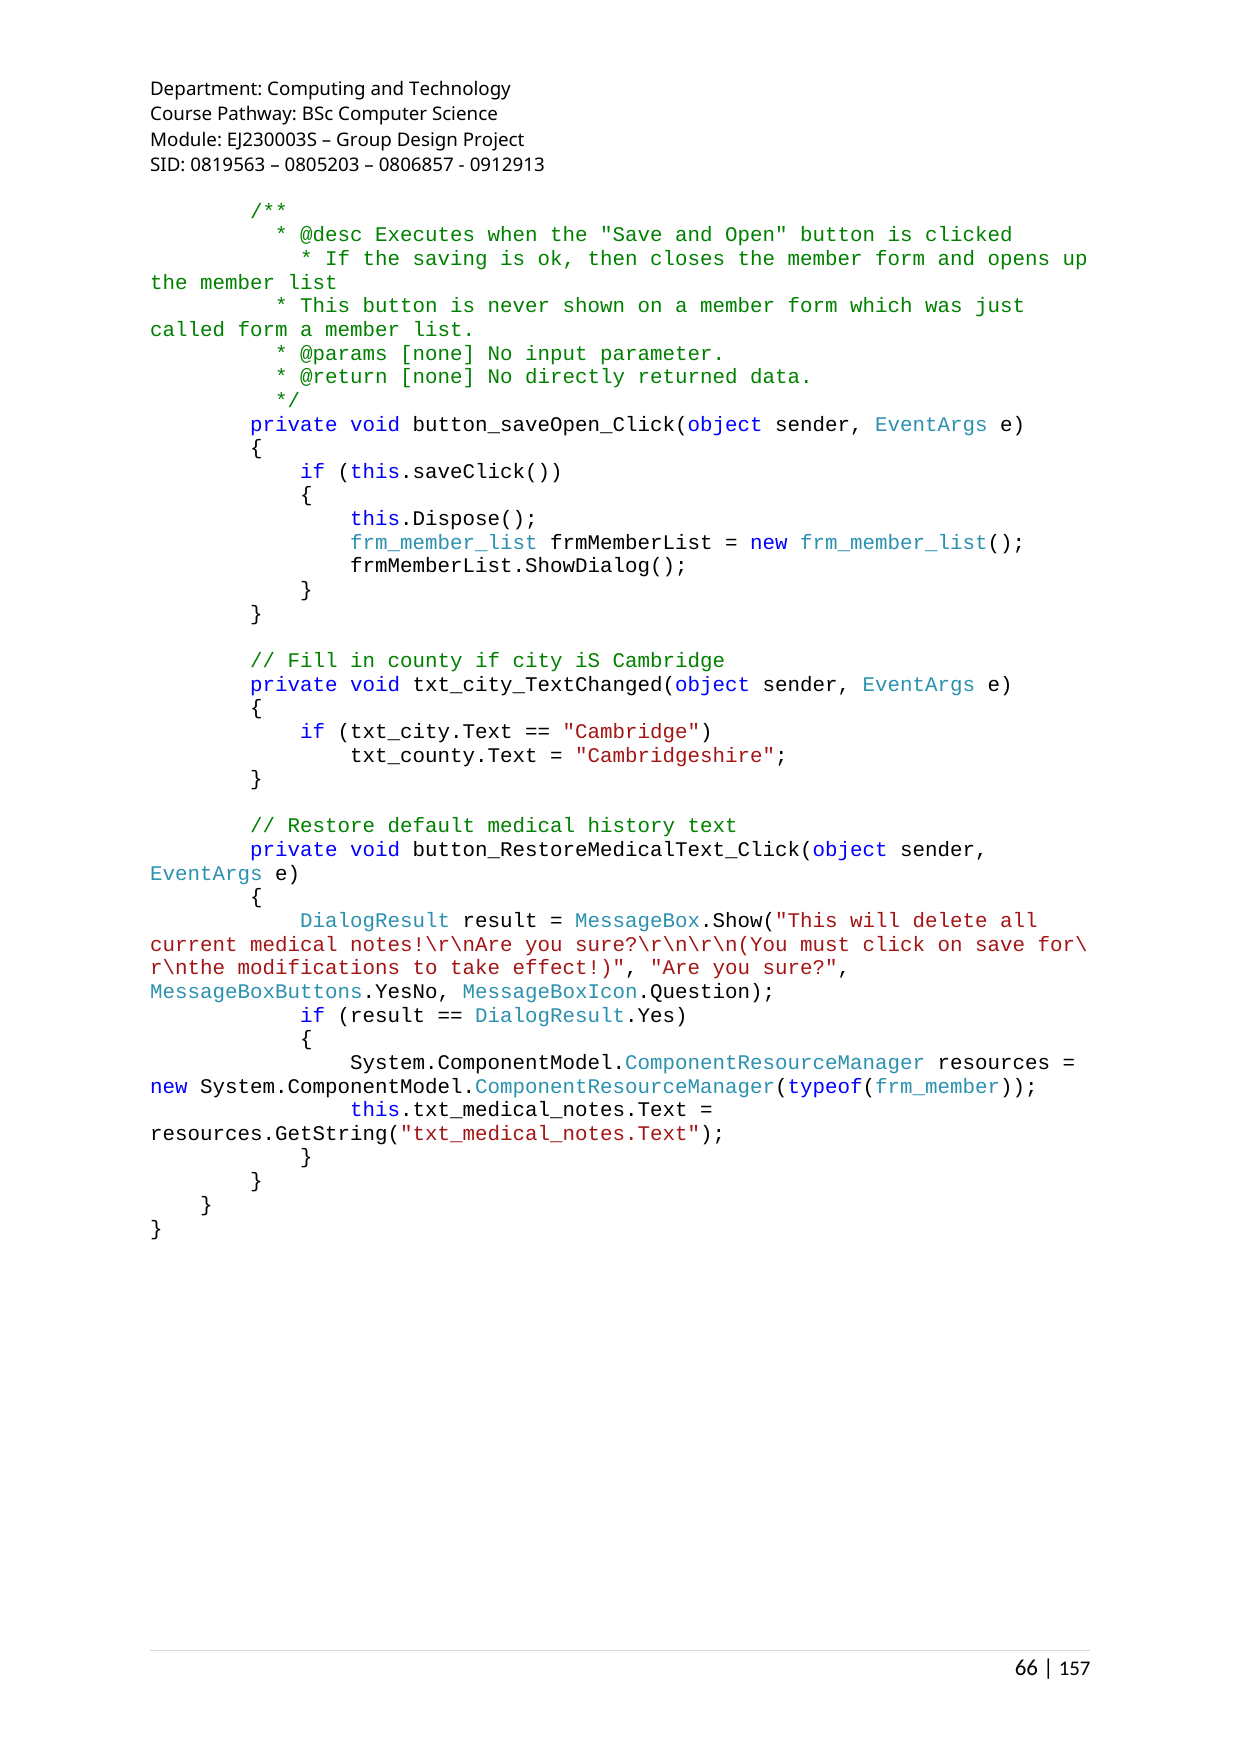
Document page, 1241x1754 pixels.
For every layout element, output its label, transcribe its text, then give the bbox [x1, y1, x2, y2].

text } [150, 603, 1090, 626]
text * This button is never shown on a member form which was just called form a member list. [150, 295, 1090, 343]
text } [150, 579, 1090, 603]
text } [150, 1147, 1090, 1170]
text * @desc Executes when the "Save and Open" button is clicked [150, 224, 1090, 248]
text } [150, 1217, 1090, 1241]
text private void button_RestoreMedicalText_Click(object sender, EventArgs e) [150, 839, 1090, 886]
text if (this.saveClick()) [150, 461, 1090, 484]
text frm_member_list frmMemberList = new frm_member_list(); [150, 532, 1090, 555]
text * If the saving is ok, then closes the member form and opens up the member list [150, 248, 1090, 295]
text { [150, 437, 1090, 461]
text System.ComponentModel.ComponentResourceManager resources = new System.ComponentModel.ComponentResourceManager(typeof(frm_member)); [150, 1052, 1090, 1099]
text { [150, 484, 1090, 508]
text private void button_saveOpen_Click(object sender, EventArgs e) [150, 413, 1090, 437]
text this.txt_medical_notes.Text = resources.GetString("txt_medical_notes.Text"); [150, 1099, 1090, 1147]
text * @params [none] No input parameter. [150, 343, 1090, 366]
text { [150, 1028, 1090, 1052]
text this.Dispose(); [150, 508, 1090, 532]
text * @return [none] No directly returned data. [150, 366, 1090, 390]
text private void txt_city_TextChanged(object sender, EventArgs e) [150, 674, 1090, 697]
text if (txt_city.Text == "Cambridge") [150, 721, 1090, 744]
text { [150, 886, 1090, 910]
text } [150, 768, 1090, 792]
text frmMemberList.ShowDialog(); [150, 555, 1090, 579]
text } [150, 1170, 1090, 1194]
text if (result == DialogResult.Yes) [150, 1005, 1090, 1028]
text DialogResult result = MessageBox.Show("This will delete all current medical notes!\r\nAre you sure?\r\n\r\n(You must click on save for\r\nthe modifications to take effect!)", "Are you sure?", MessageBoxButtons.YesNo, MessageBoxIcon.Question); [150, 910, 1090, 1005]
text */ [150, 390, 1090, 413]
text // Restore default medical history text [150, 816, 1090, 839]
text { [150, 697, 1090, 721]
text } [150, 1194, 1090, 1217]
text // Fill in county if city iS Cambridge [150, 650, 1090, 674]
text /** [150, 201, 1090, 224]
text txt_county.Text = "Cambridgeshire"; [150, 744, 1090, 768]
